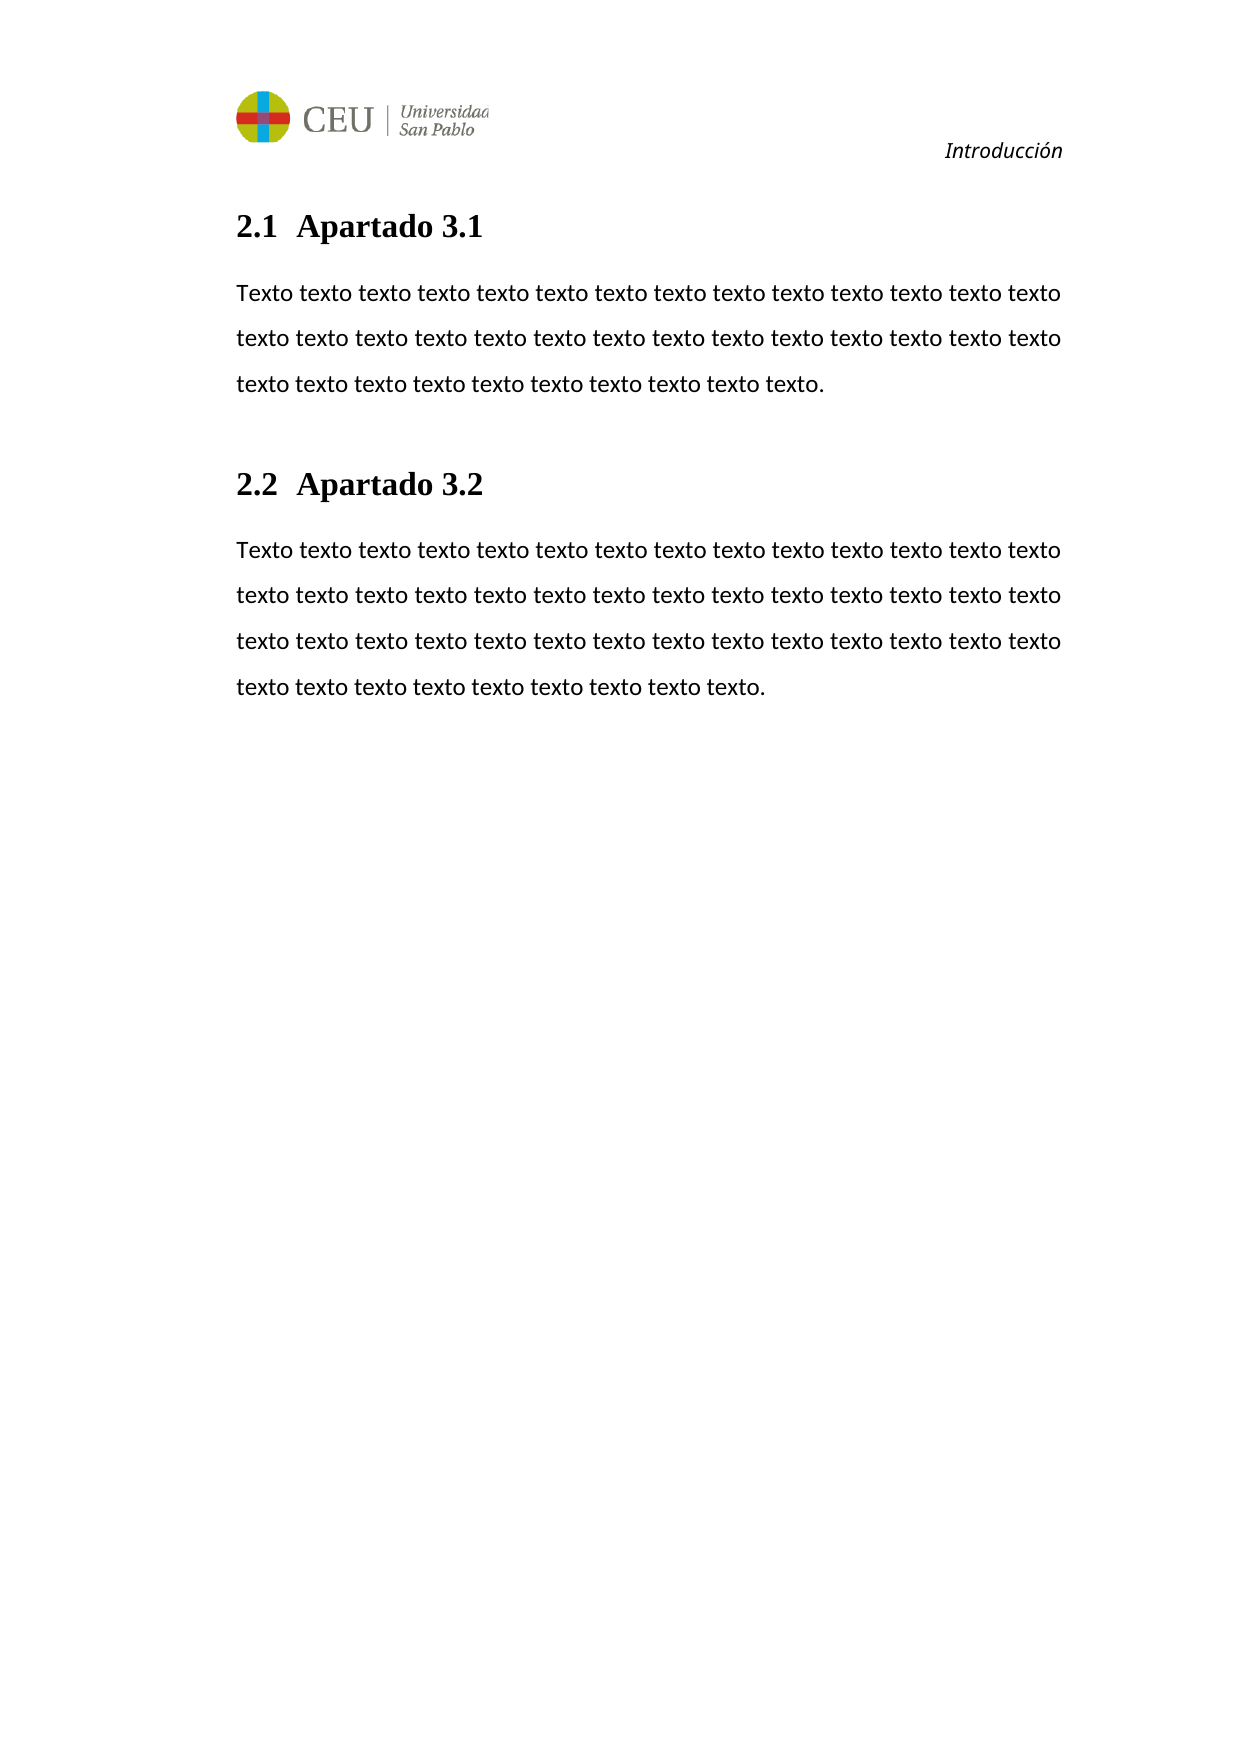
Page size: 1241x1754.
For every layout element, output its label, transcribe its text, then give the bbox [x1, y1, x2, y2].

subtitle Apartado 3.2 [236, 464, 1063, 502]
picture [235, 89, 489, 143]
text Texto texto texto texto texto texto texto texto texto texto texto texto texto texto texto texto texto texto texto texto texto texto texto texto texto texto texto texto texto texto texto texto texto texto texto texto texto texto. [236, 277, 1063, 399]
subtitle Apartado 3.1 [236, 207, 1063, 245]
text Texto texto texto texto texto texto texto texto texto texto texto texto texto texto texto texto texto texto texto texto texto texto texto texto texto texto texto texto texto texto texto texto texto texto texto texto texto texto texto texto texto texto texto texto texto texto texto texto texto texto texto. [236, 534, 1063, 702]
